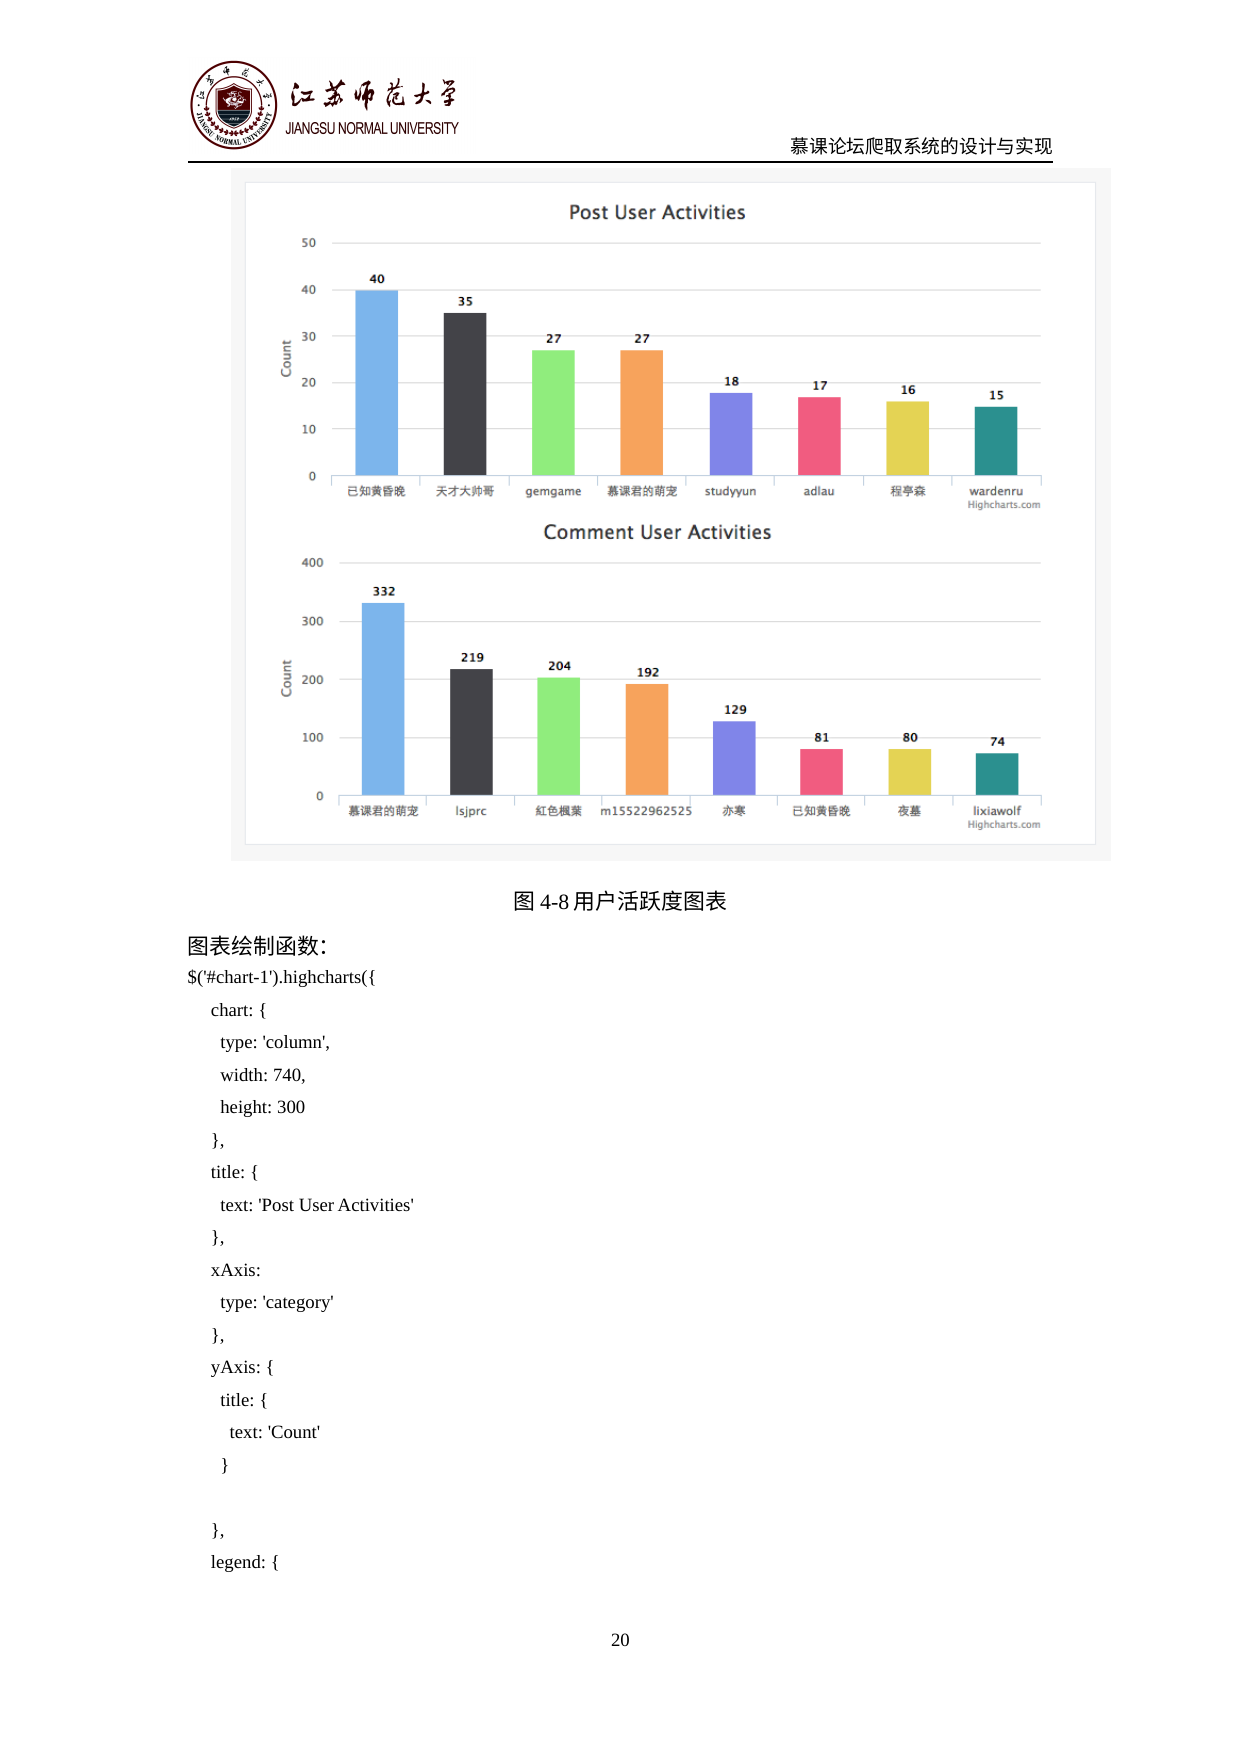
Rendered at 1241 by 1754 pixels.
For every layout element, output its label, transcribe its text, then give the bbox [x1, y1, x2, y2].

text 图表绘制函数： [187, 928, 1053, 961]
text type: 'column', [187, 1026, 1053, 1058]
text yAxis: { [187, 1351, 1053, 1383]
text text: 'Count' [187, 1416, 1053, 1448]
text type: 'category' [187, 1286, 1053, 1318]
picture [187, 57, 476, 154]
text }, [187, 1318, 1053, 1351]
text legend: { [187, 1546, 1053, 1578]
text xAxis: [187, 1253, 1053, 1286]
text } [187, 1448, 1053, 1481]
text 图4-8用户活跃度图表 [187, 883, 1053, 916]
text height: 300 [187, 1091, 1053, 1123]
text title: { [187, 1156, 1053, 1188]
text $('#chart-1').highcharts({ [187, 961, 1053, 993]
text title: { [187, 1383, 1053, 1416]
text }, [187, 1221, 1053, 1253]
text width: 740, [187, 1058, 1053, 1091]
text text: 'Post User Activities' [187, 1188, 1053, 1221]
picture [231, 168, 1111, 861]
text }, [187, 1123, 1053, 1156]
text chart: { [187, 993, 1053, 1026]
text }, [187, 1513, 1053, 1546]
